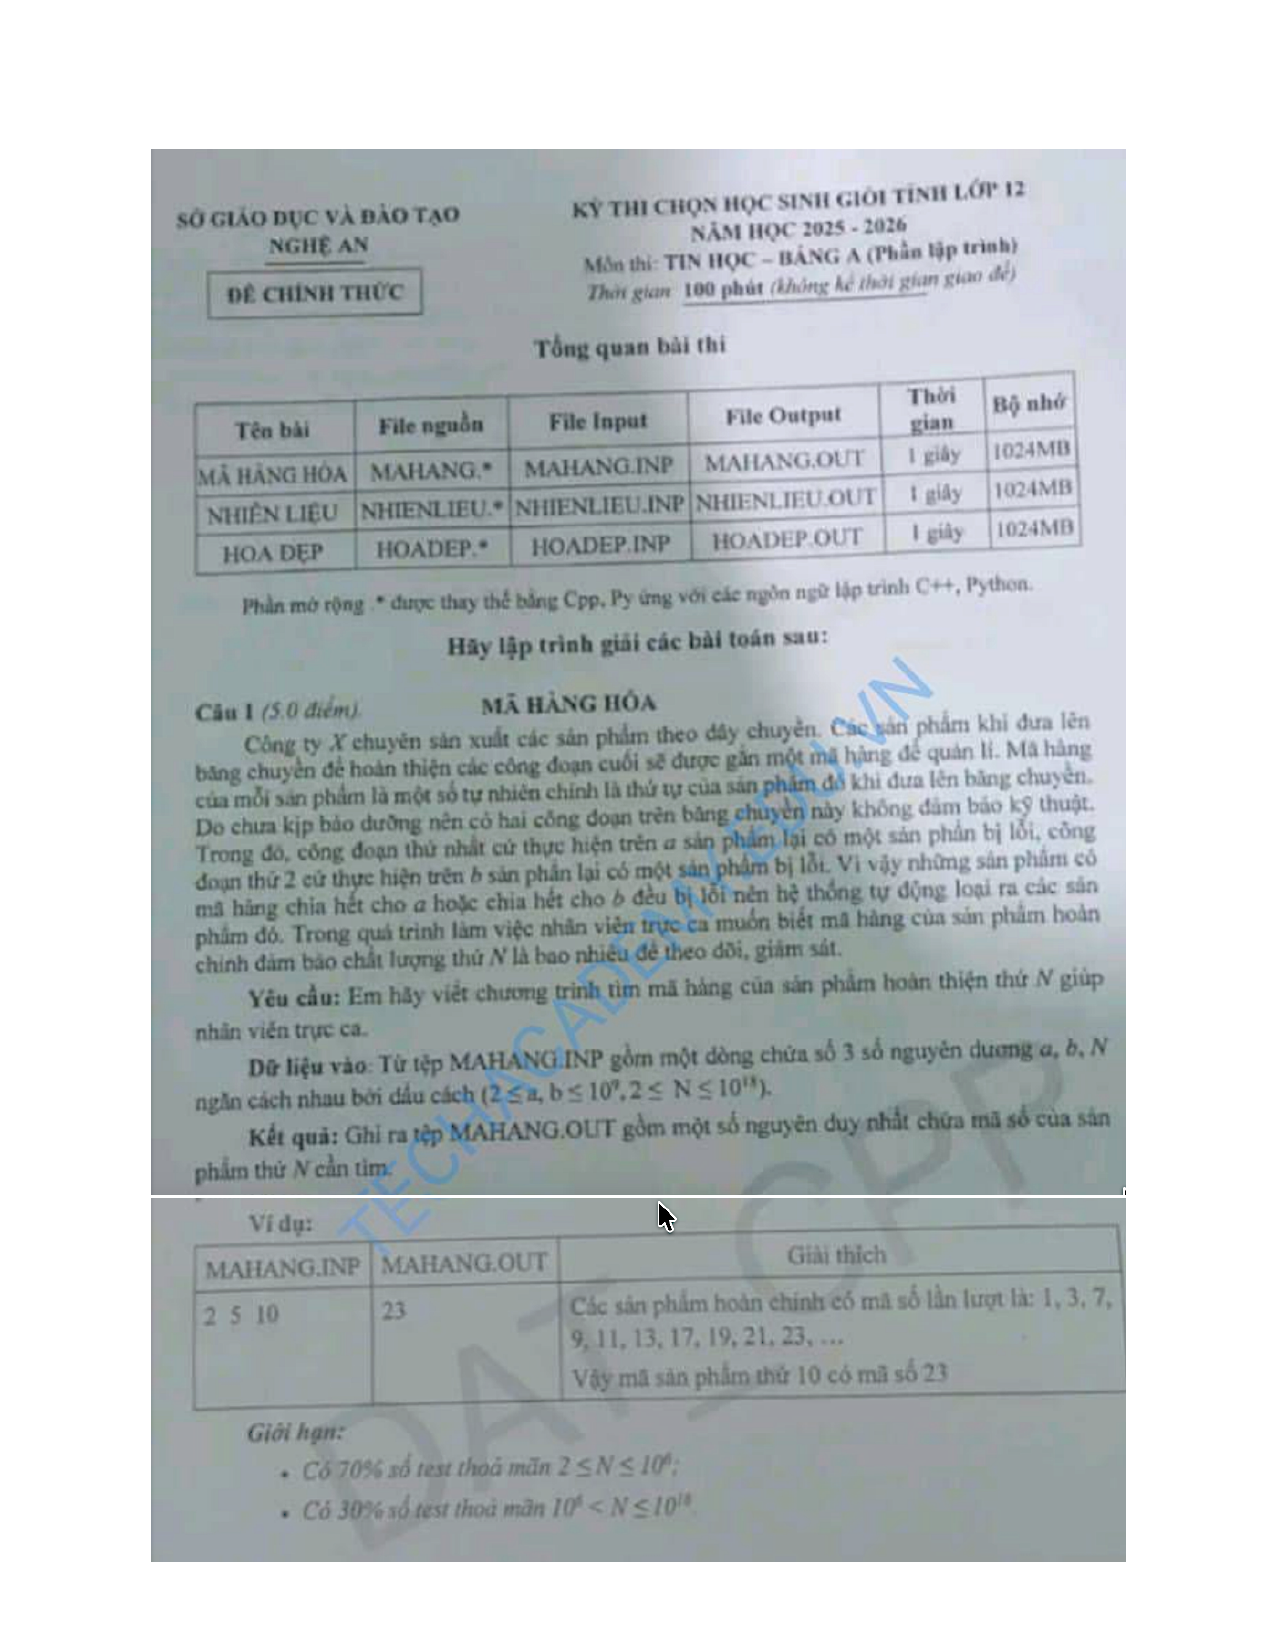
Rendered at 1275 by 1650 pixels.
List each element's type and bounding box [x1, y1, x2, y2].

picture [150, 149, 1126, 1195]
picture [150, 1198, 1126, 1562]
